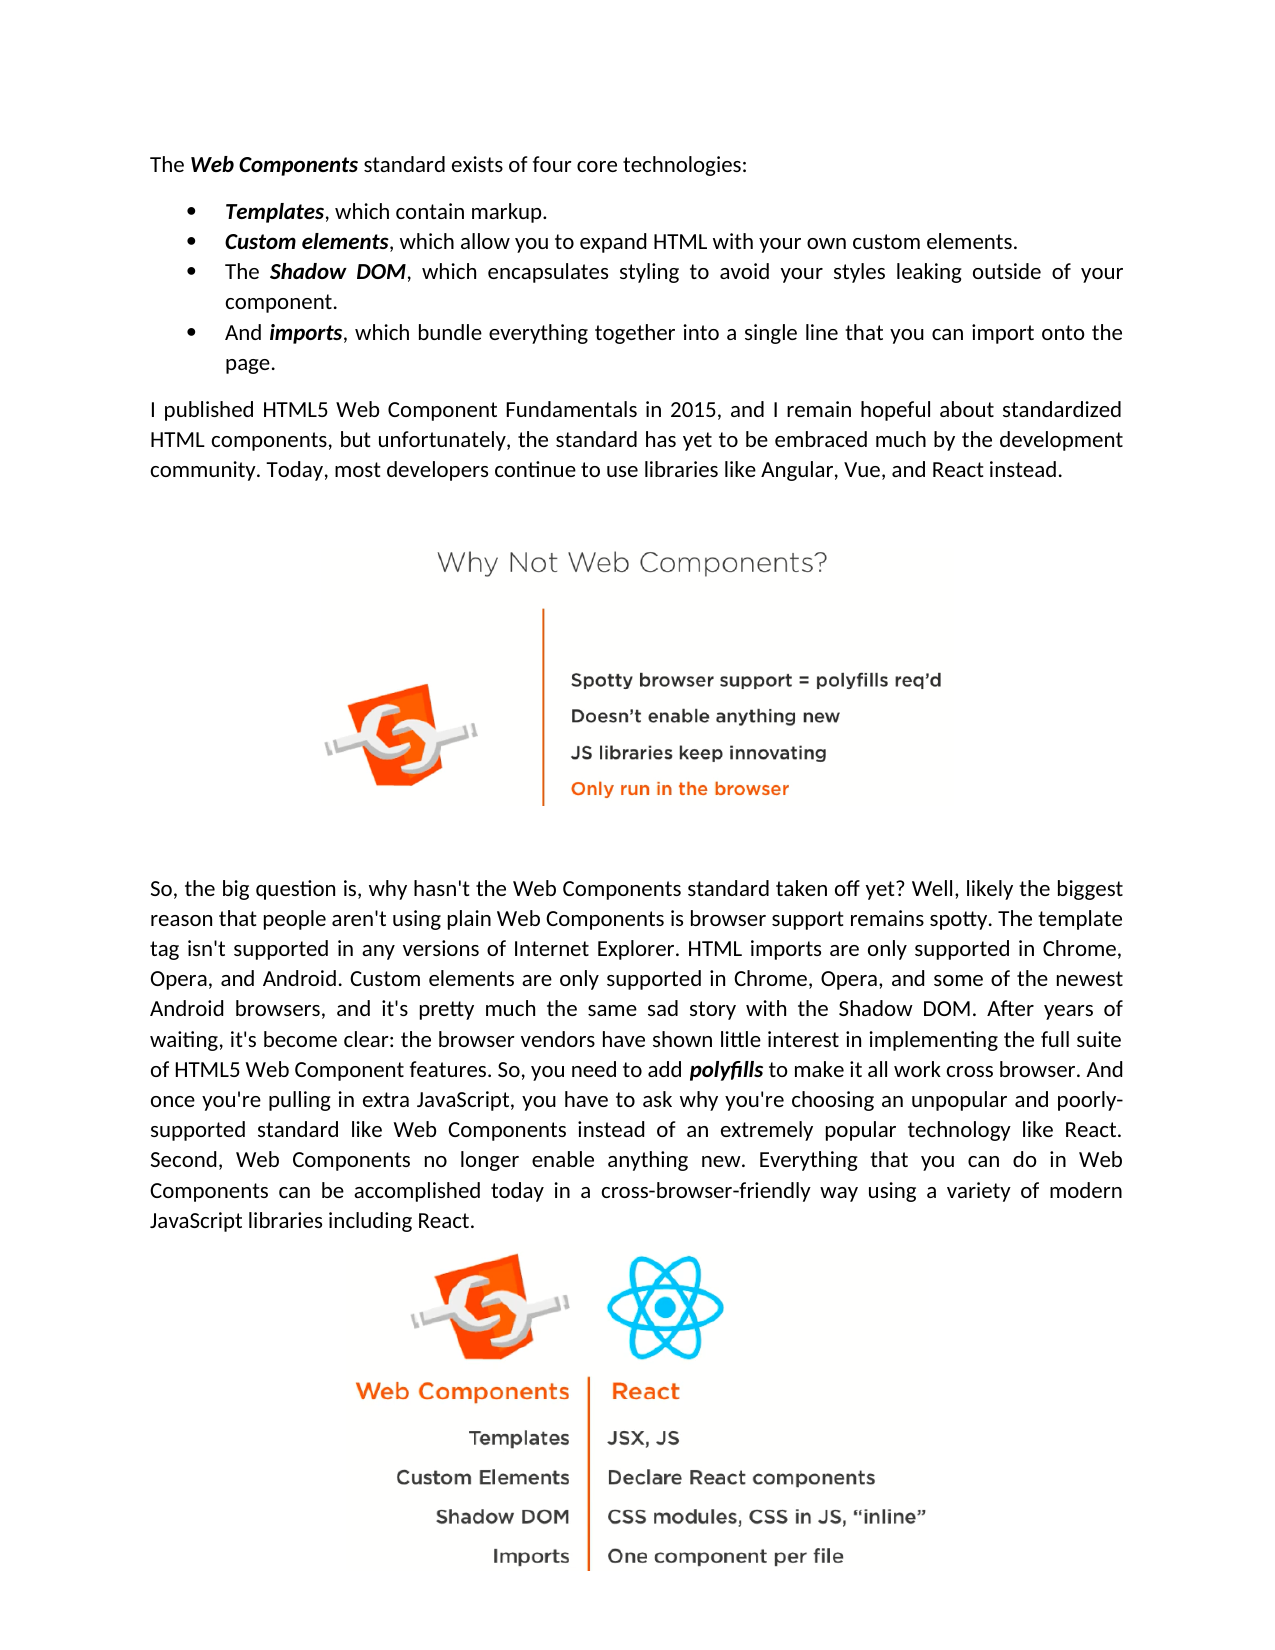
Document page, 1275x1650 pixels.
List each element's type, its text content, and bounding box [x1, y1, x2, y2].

text So, the big question is, why hasn't the Web Components standard taken off yet? Well, likely the biggest reason that people aren't using plain Web Components is browser support remains spotty. The template tag isn't supported in any versions of Internet Explorer. HTML imports are only supported in Chrome, Opera, and Android. Custom elements are only supported in Chrome, Opera, and some of the newest Android browsers, and it's pretty much the same sad story with the Shadow DOM. After years of waiting, it's become clear: the browser vendors have shown little interest in implementing the full suite of HTML5 Web Component features. So, you need to add polyfills to make it all work cross browser. And once you're pulling in extra JavaScript, you have to ask why you're choosing an unpopular and poorly-supported standard like Web Components instead of an extremely popular technology like React. Second, Web Components no longer enable anything new. Everything that you can do in Web Components can be accomplished today in a cross-browser-friendly way using a variety of modern JavaScript libraries including React. [150, 874, 1125, 1234]
list Custom elements, which allow you to expand HTML with your own custom elements. [187, 227, 1125, 255]
list Templates, which contain markup. [187, 197, 1125, 225]
list The Shadow DOM, which encapsulates styling to avoid your styles leaking outside of your component. [187, 257, 1125, 316]
picture [321, 548, 954, 806]
text The Web Components standard exists of four core technologies: [150, 150, 1125, 178]
text I published HTML5 Web Component Fundamentals in 2015, and I remain hopeful about standardized HTML components, but unfortunately, the standard has yet to be embraced much by the development community. Today, most developers continue to use libraries like Angular, Vue, and React instead. [150, 395, 1125, 483]
list And imports, which bundle everything together into a single line that you can import onto the page. [187, 318, 1125, 376]
picture [346, 1244, 929, 1571]
